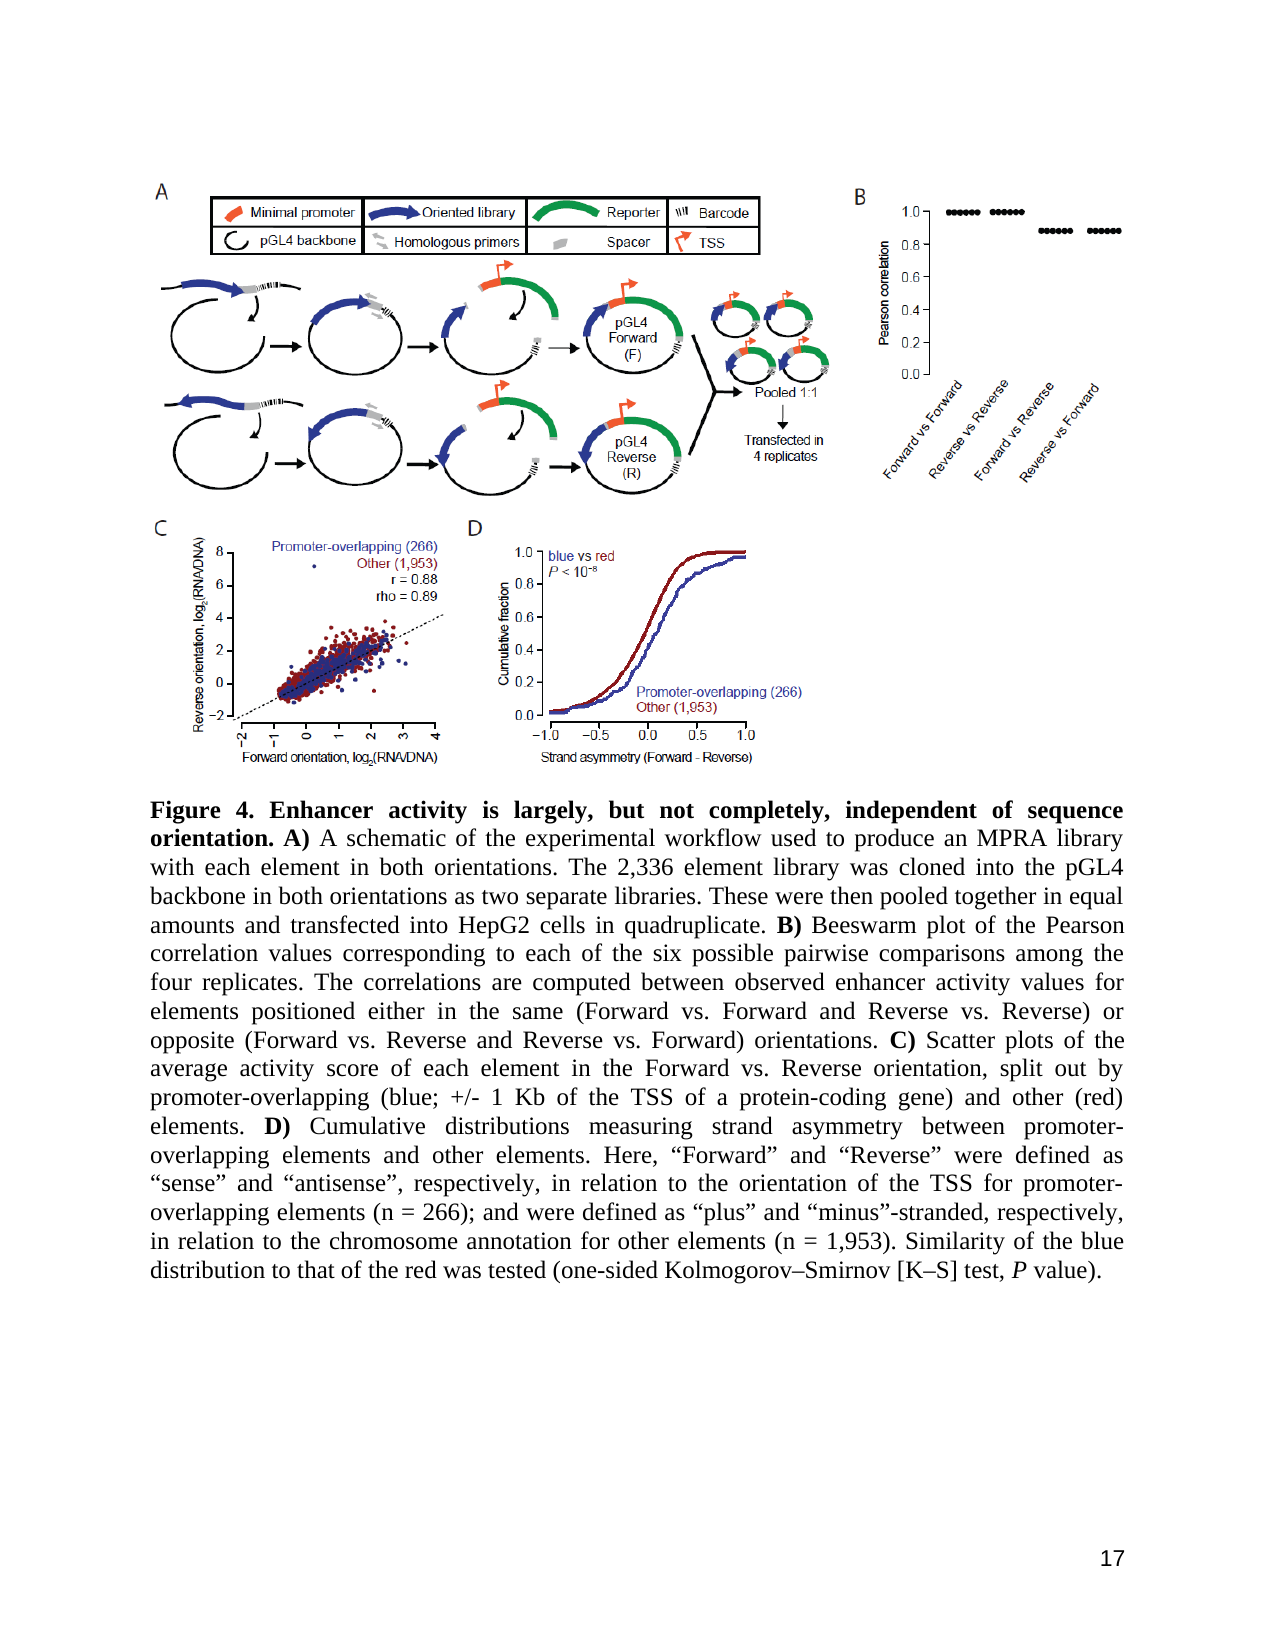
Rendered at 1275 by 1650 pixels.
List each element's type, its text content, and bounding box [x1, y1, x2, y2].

picture [150, 178, 1125, 769]
text Figure 4. Enhancer activity is largely, but not completely, independent of sequence orientation. A) A schematic of the experimental workflow used to produce an MPRA library with each element in both orientations. The 2,336 element library was cloned into the pGL4 backbone in both orientations as two separate libraries. These were then pooled together in equal amounts and transfected into HepG2 cells in quadruplicate. B) Beeswarm plot of the Pearson correlation values corresponding to each of the six possible pairwise comparisons among the four replicates. The correlations are computed between observed enhancer activity values for elements positioned either in the same (Forward vs. Forward and Reverse vs. Reverse) or opposite (Forward vs. Reverse and Reverse vs. Forward) orientations. C) Scatter plots of the average activity score of each element in the Forward vs. Reverse orientation, split out by promoter-overlapping (blue; +/- 1 Kb of the TSS of a protein-coding gene) and other (red) elements. D) Cumulative distributions measuring strand asymmetry between promoter-overlapping elements and other elements. Here, “Forward” and “Reverse” were defined as “sense” and “antisense”, respectively, in relation to the orientation of the TSS for promoter-overlapping elements (n = 266); and were defined as “plus” and “minus”-stranded, respectively, in relation to the chromosome annotation for other elements (n = 1,953). Similarity of the blue distribution to that of the red was tested (one-sided Kolmogorov–Smirnov [K–S] test, P value). [150, 795, 1125, 1283]
